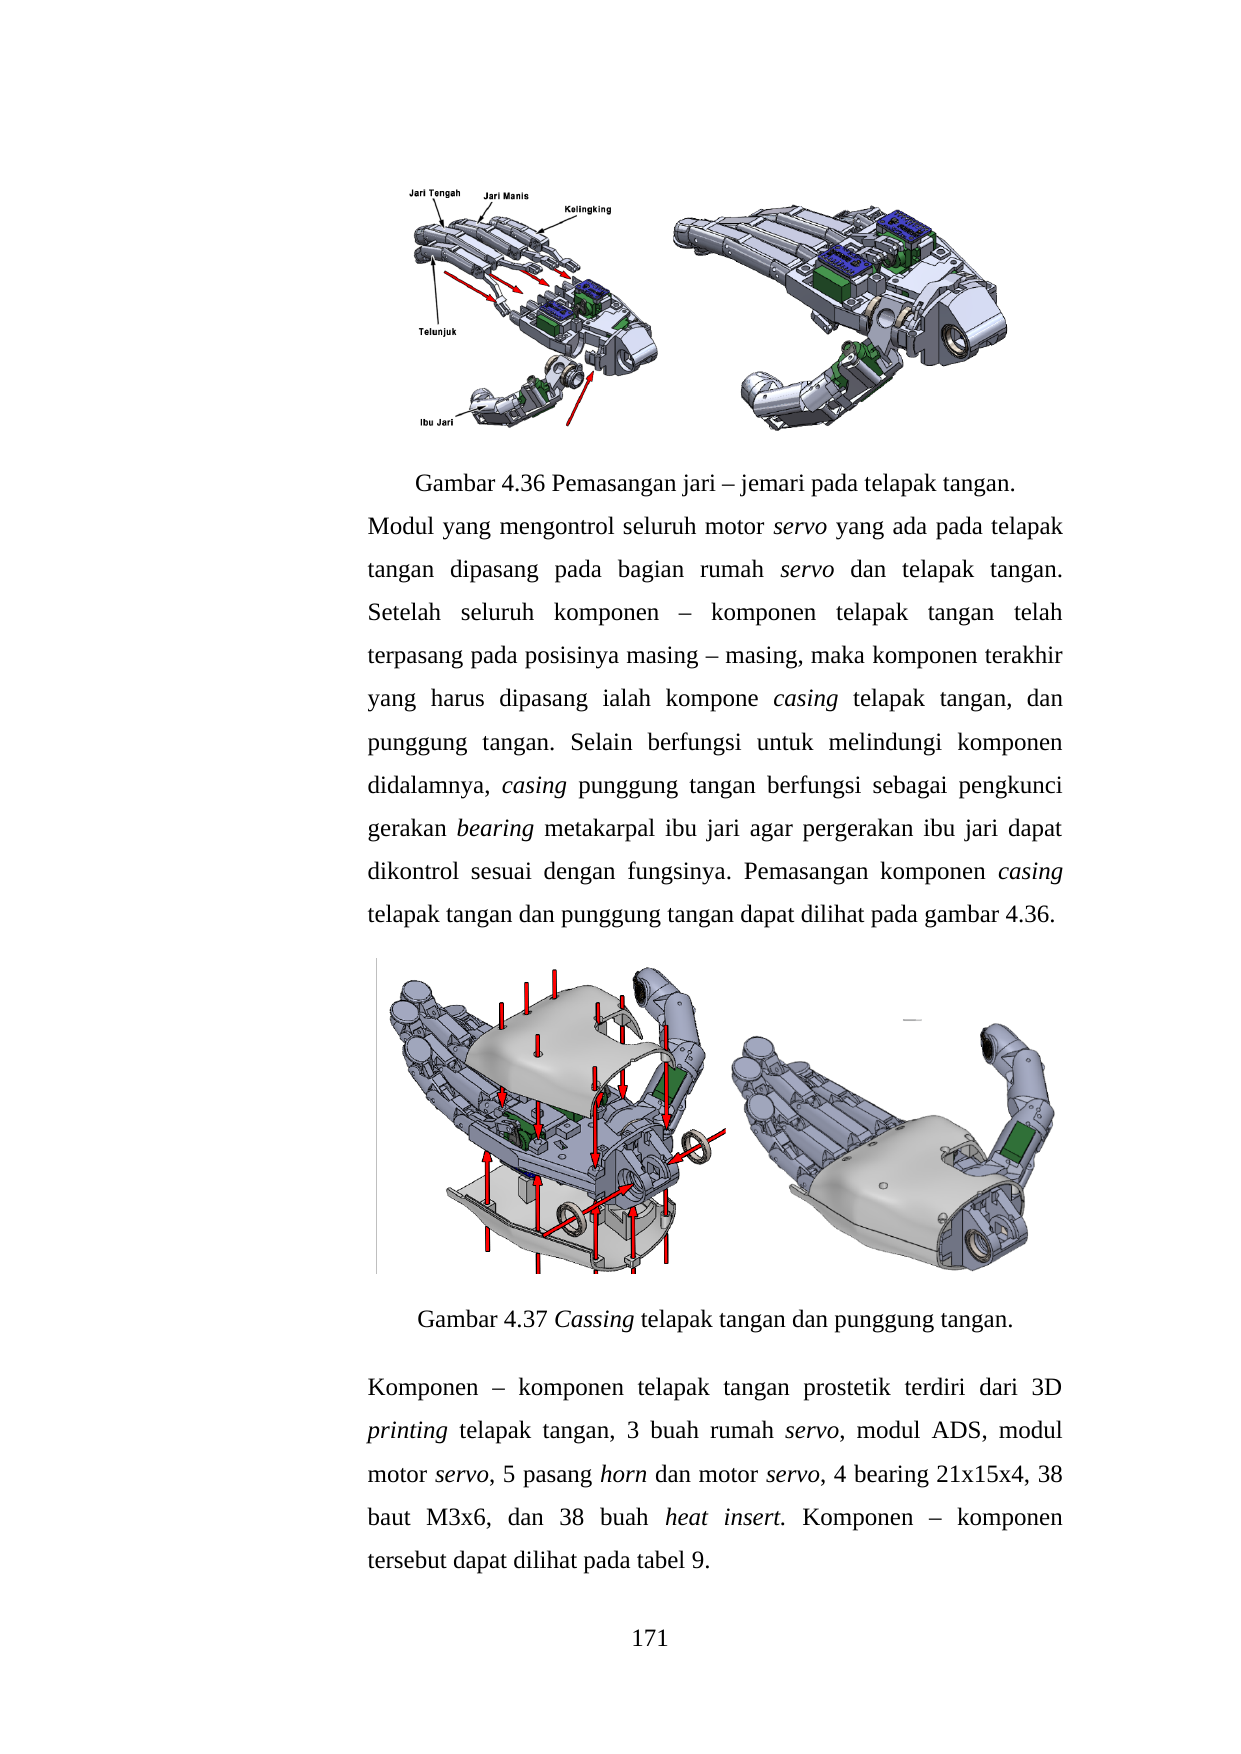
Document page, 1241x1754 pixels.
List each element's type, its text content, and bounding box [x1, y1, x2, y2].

picture [406, 177, 1025, 437]
text Modul yang mengontrol seluruh motor servo yang ada pada telapak tangan dipasang pada bagian rumah servo dan telapak tangan. Setelah seluruh komponen – komponen telapak tangan telah terpasang pada posisinya masing – masing, maka komponen terakhir yang harus dipasang ialah kompone casing telapak tangan, dan punggung tangan. Selain berfungsi untuk melindungi komponen didalamnya, casing punggung tangan berfungsi sebagai pengkunci gerakan bearing metakarpal ibu jari agar pergerakan ibu jari dapat dikontrol sesuai dengan fungsinya. Pemasangan komponen casing telapak tangan dan punggung tangan dapat dilihat pada gambar 4.36. [367, 511, 1063, 928]
text Gambar 4.37 Cassing telapak tangan dan punggung tangan. [330, 1304, 1063, 1333]
text Komponen – komponen telapak tangan prostetik terdiri dari 3D printing telapak tangan, 3 buah rumah servo, modul ADS, modul motor servo, 5 pasang horn dan motor servo, 4 bearing 21x15x4, 38 baut M3x6, dan 38 buah heat insert. Komponen – komponen tersebut dapat dilihat pada tabel 9. [367, 1372, 1063, 1574]
picture [374, 958, 1057, 1274]
text Gambar 4.36 Pemasangan jari – jemari pada telapak tangan. [330, 468, 1063, 497]
